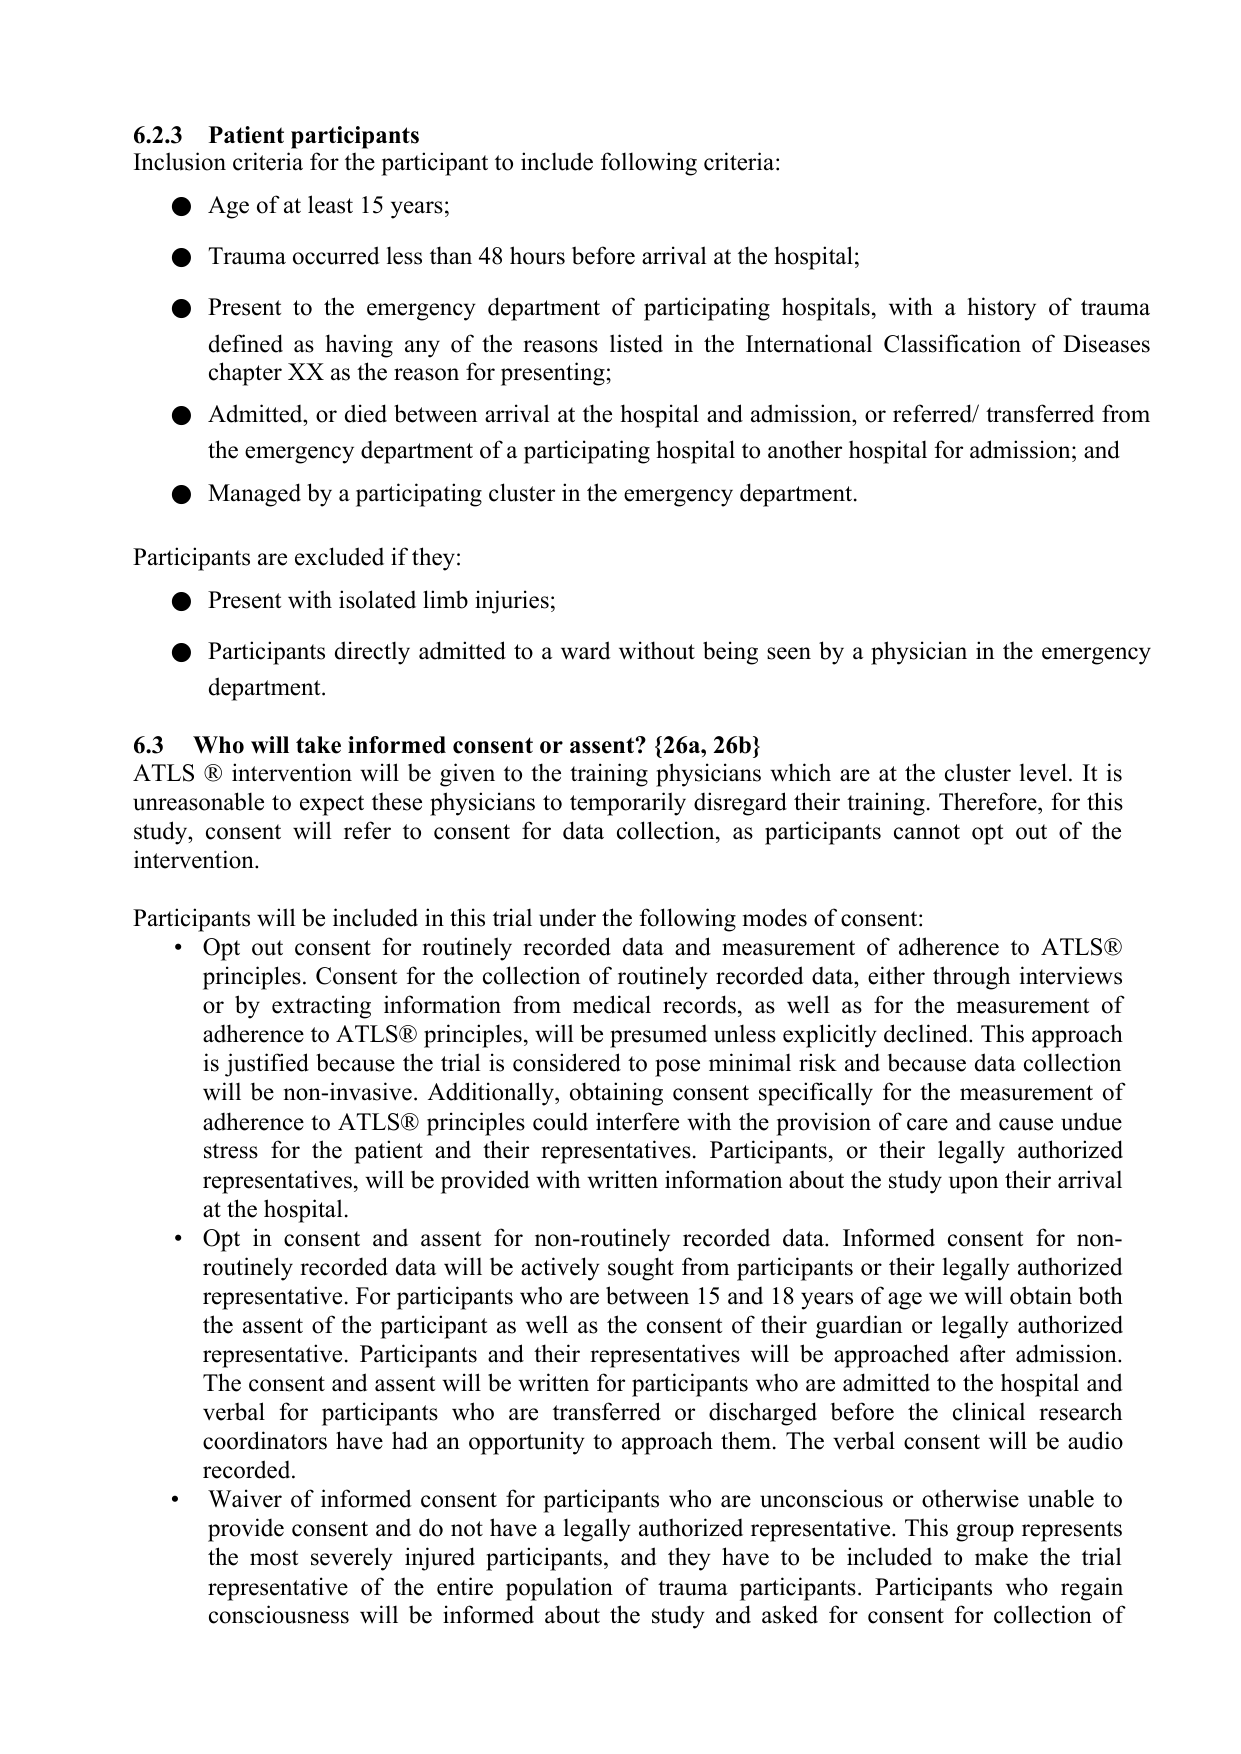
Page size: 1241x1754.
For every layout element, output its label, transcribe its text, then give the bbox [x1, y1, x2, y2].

list Present to the emergency department of participating hospitals, with a history of trauma defined as having any of the reasons listed in the International Classification of Diseases chapter XX as the reason for presenting; [170, 279, 1152, 385]
list Opt out consent for routinely recorded data and measurement of adherence to ATLS® principles. Consent for the collection of routinely recorded data, either through interviews or by extracting information from medical records, as well as for the measurement of adherence to ATLS® principles, will be presumed unless explicitly declined. This approach is justified because the trial is considered to pose minimal risk and because data collection will be non-invasive. Additionally, obtaining consent specifically for the measurement of adherence to ATLS® principles could interfere with the provision of care and cause undue stress for the patient and their representatives. Participants, or their legally authorized representatives, will be provided with written information about the study upon their arrival at the hospital. [174, 933, 1124, 1222]
list Admitted, or died between arrival at the hospital and admission, or referred/ transferred from the emergency department of a participating hospital to another hospital for admission; and [170, 385, 1152, 464]
list Trauma occurred less than 48 hours before arrival at the hospital; [170, 227, 1152, 279]
text ATLS ® intervention will be given to the training physicians which are at the cluster level. It is unreasonable to expect these physicians to temporarily disregard their training. Therefore, for this study, consent will refer to consent for data collection, as participants cannot opt out of the intervention. [133, 759, 1124, 874]
text Participants will be included in this trial under the following modes of consent: [133, 904, 1124, 932]
subtitle Patient participants [133, 121, 1152, 148]
list Participants directly admitted to a ward without being seen by a physician in the emergency department. [170, 622, 1152, 701]
list Age of at least 15 years; [170, 176, 1152, 227]
list Managed by a participating cluster in the emergency department. [170, 464, 1152, 516]
list Present with isolated limb injuries; [170, 571, 1152, 622]
list Opt in consent and assent for non-routinely recorded data. Informed consent for non-routinely recorded data will be actively sought from participants or their legally authorized representative. For participants who are between 15 and 18 years of age we will obtain both the assent of the participant as well as the consent of their guardian or legally authorized representative. Participants and their representatives will be approached after admission. The consent and assent will be written for participants who are admitted to the hospital and verbal for participants who are transferred or discharged before the clinical research coordinators have had an opportunity to approach them. The verbal consent will be audio recorded. [174, 1224, 1124, 1484]
text Participants are excluded if they: [133, 543, 1152, 571]
text Inclusion criteria for the participant to include following criteria: [133, 148, 1152, 176]
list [170, 1485, 1124, 1629]
subtitle Who will take informed consent or assent? {26a, 26b} [133, 731, 1152, 759]
